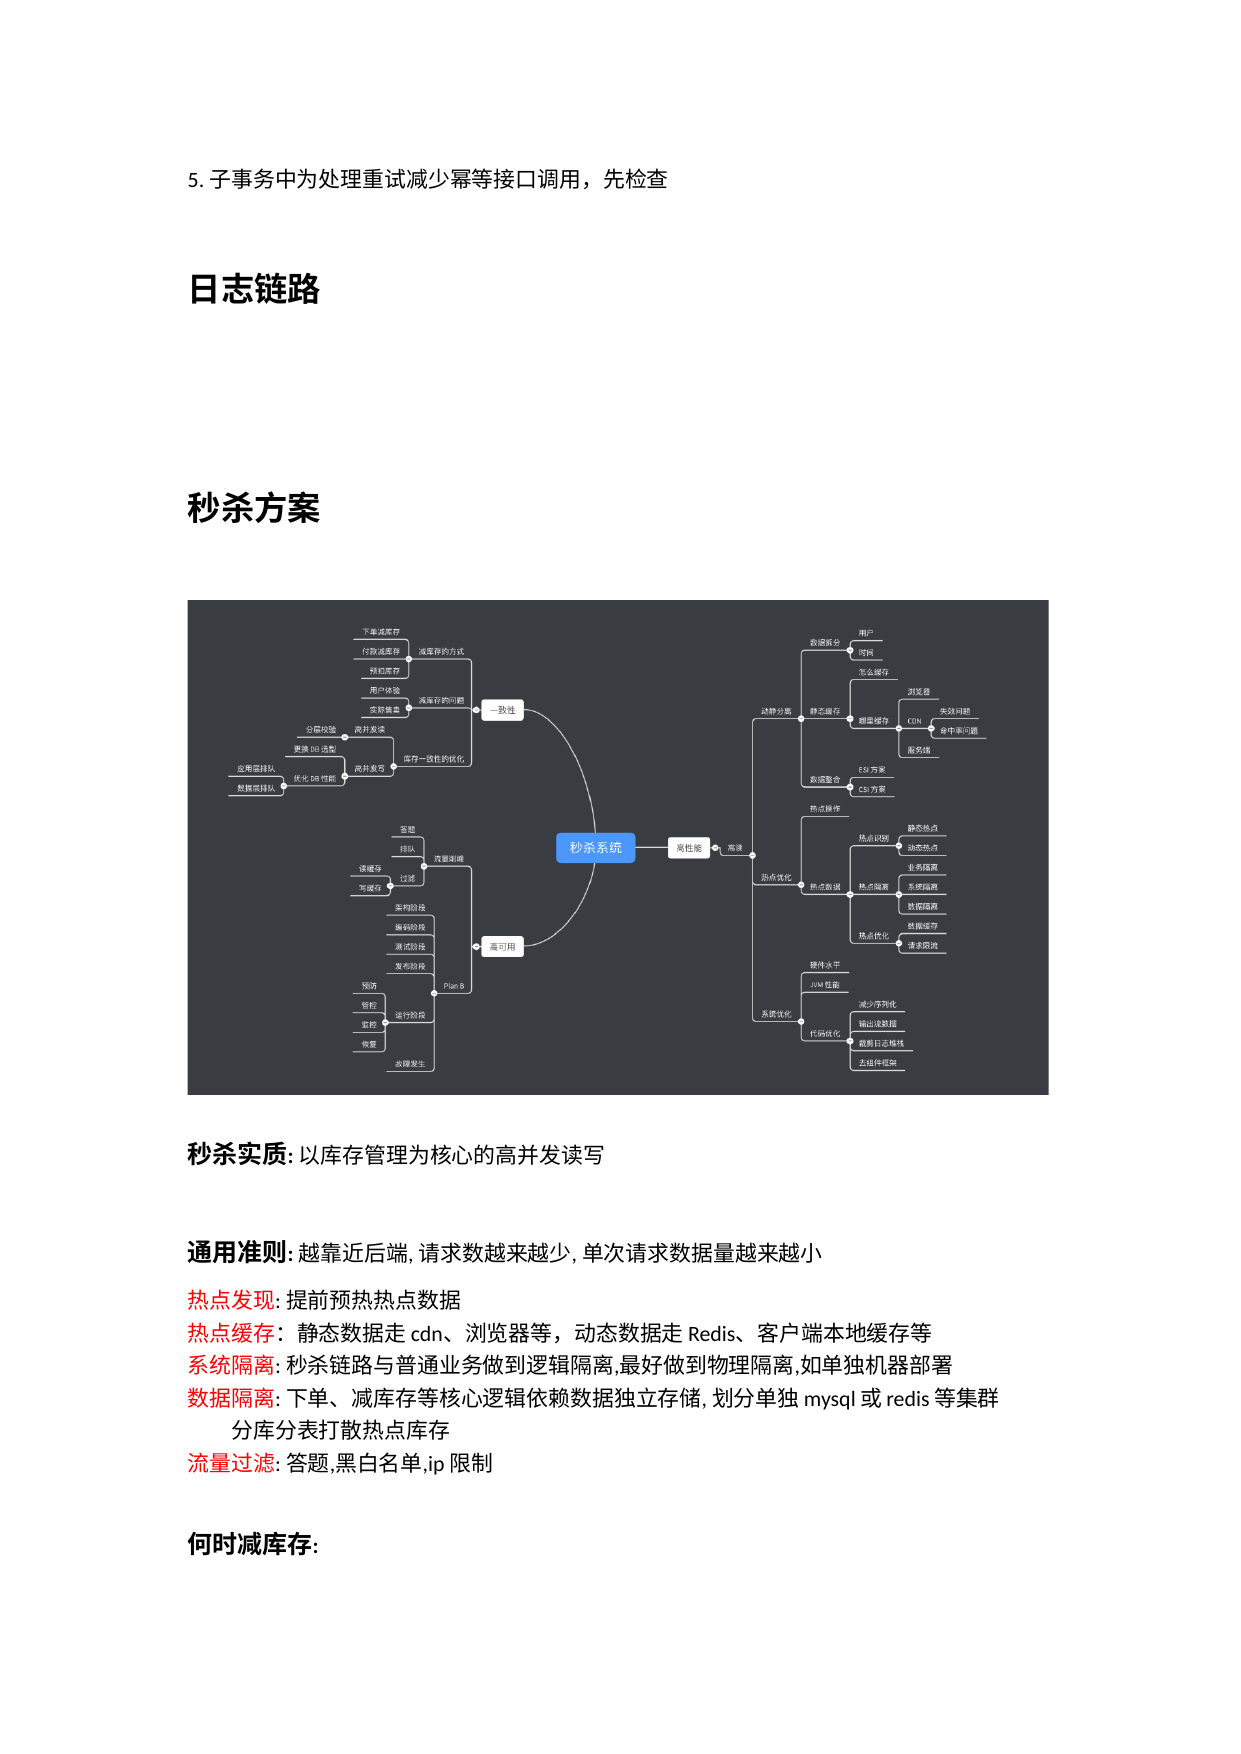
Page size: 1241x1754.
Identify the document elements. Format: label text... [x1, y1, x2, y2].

text 秒杀实质: 以库存管理为核心的高并发读写 [187, 1121, 1053, 1186]
subtitle 秒杀方案 [187, 473, 1053, 538]
list 子事务中为处理重试减少幂等接口调用，先检查 [187, 162, 1053, 194]
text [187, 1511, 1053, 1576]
text 热点缓存：静态数据走cdn、浏览器等，动态数据走Redis、客户端本地缓存等 [187, 1316, 1053, 1348]
text 系统隔离: 秒杀链路与普通业务做到逻辑隔离,最好做到物理隔离,如单独机器部署 [187, 1348, 1053, 1381]
text 通用准则: 越靠近后端, 请求数越来越少, 单次请求数据量越来越小 [187, 1218, 1053, 1283]
text 热点发现: 提前预热热点数据 [187, 1283, 1053, 1316]
subtitle 日志链路 [187, 254, 1053, 319]
picture [187, 600, 1049, 1095]
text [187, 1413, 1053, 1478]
text 数据隔离: 下单、减库存等核心逻辑依赖数据独立存储, 划分单独mysql或redis等集群 [187, 1381, 1053, 1413]
